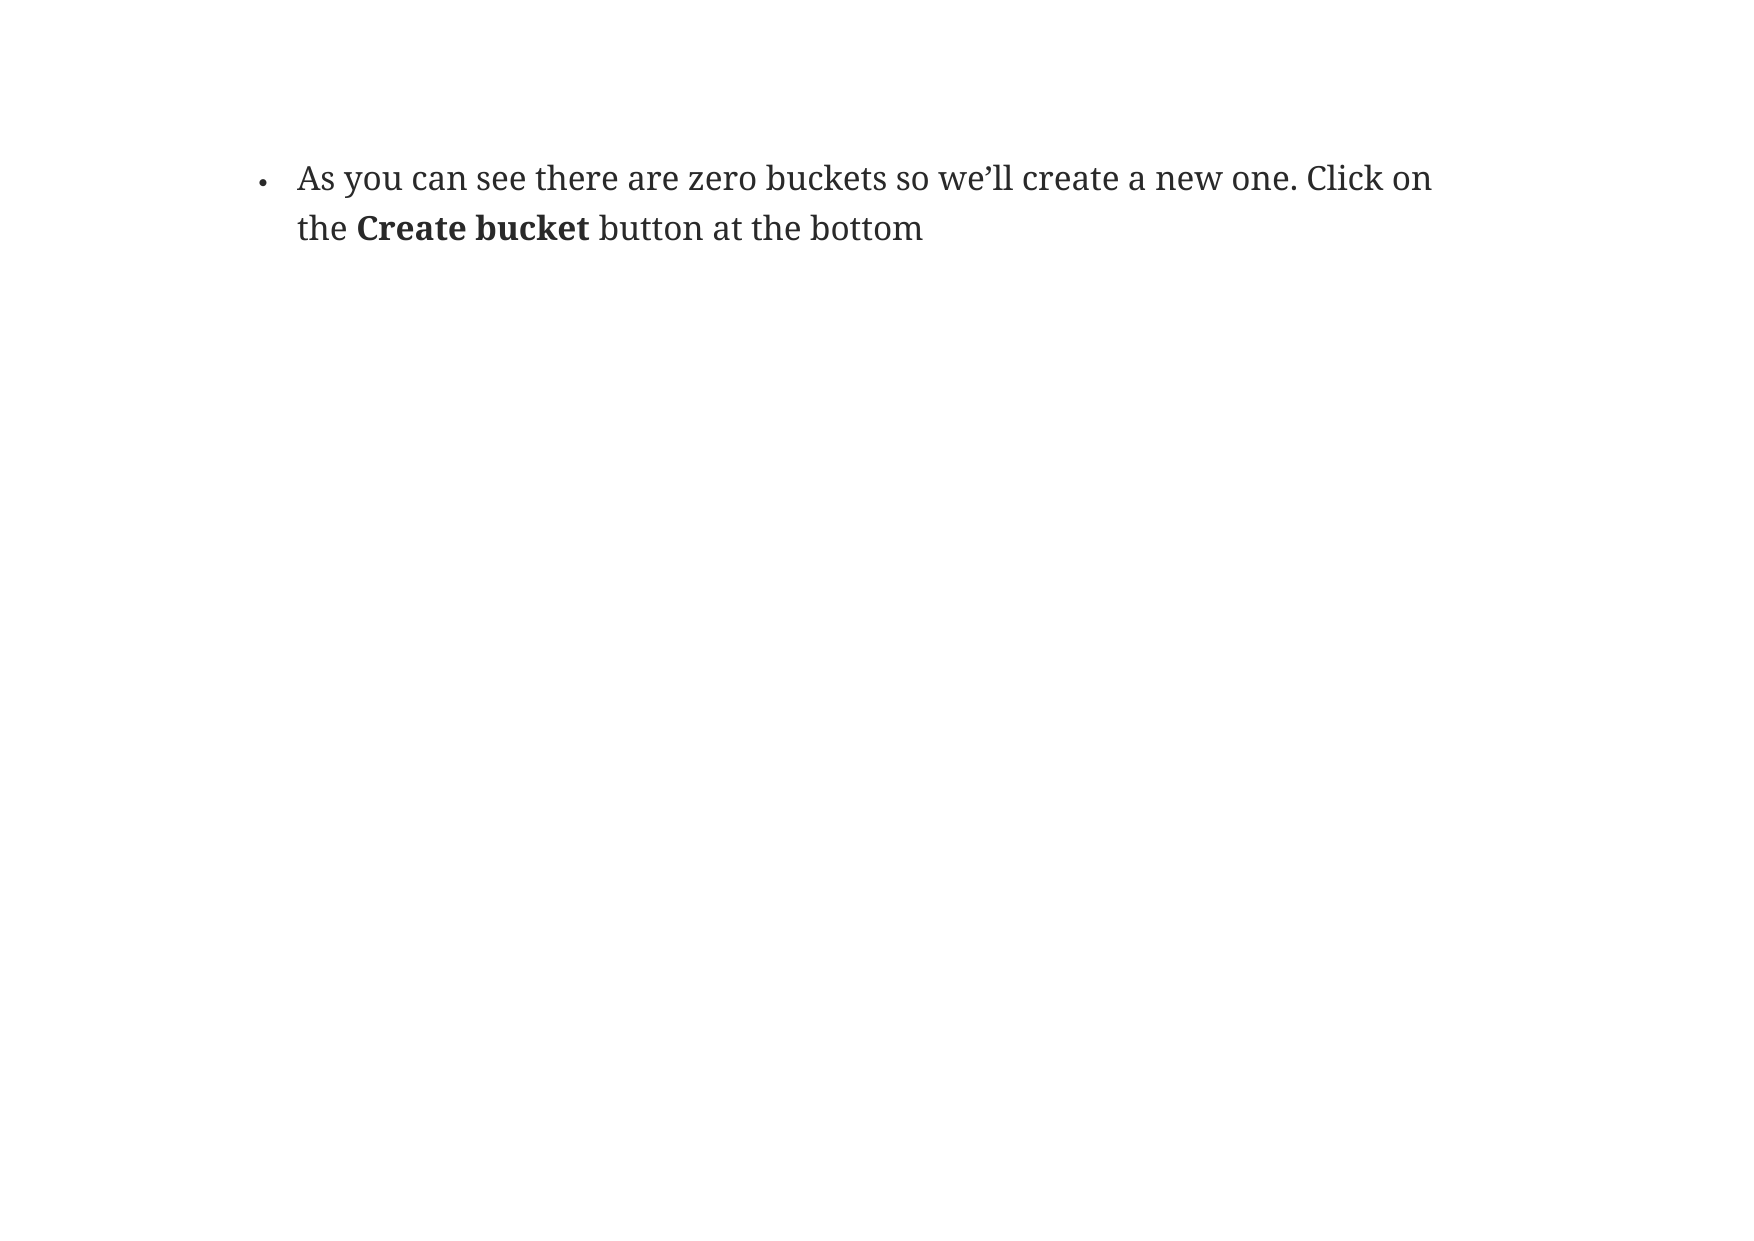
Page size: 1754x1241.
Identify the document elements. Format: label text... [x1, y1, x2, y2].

list As you can see there are zero buckets so we’ll create a new one. Click on the Create bucket button at the bottom [259, 150, 1604, 250]
